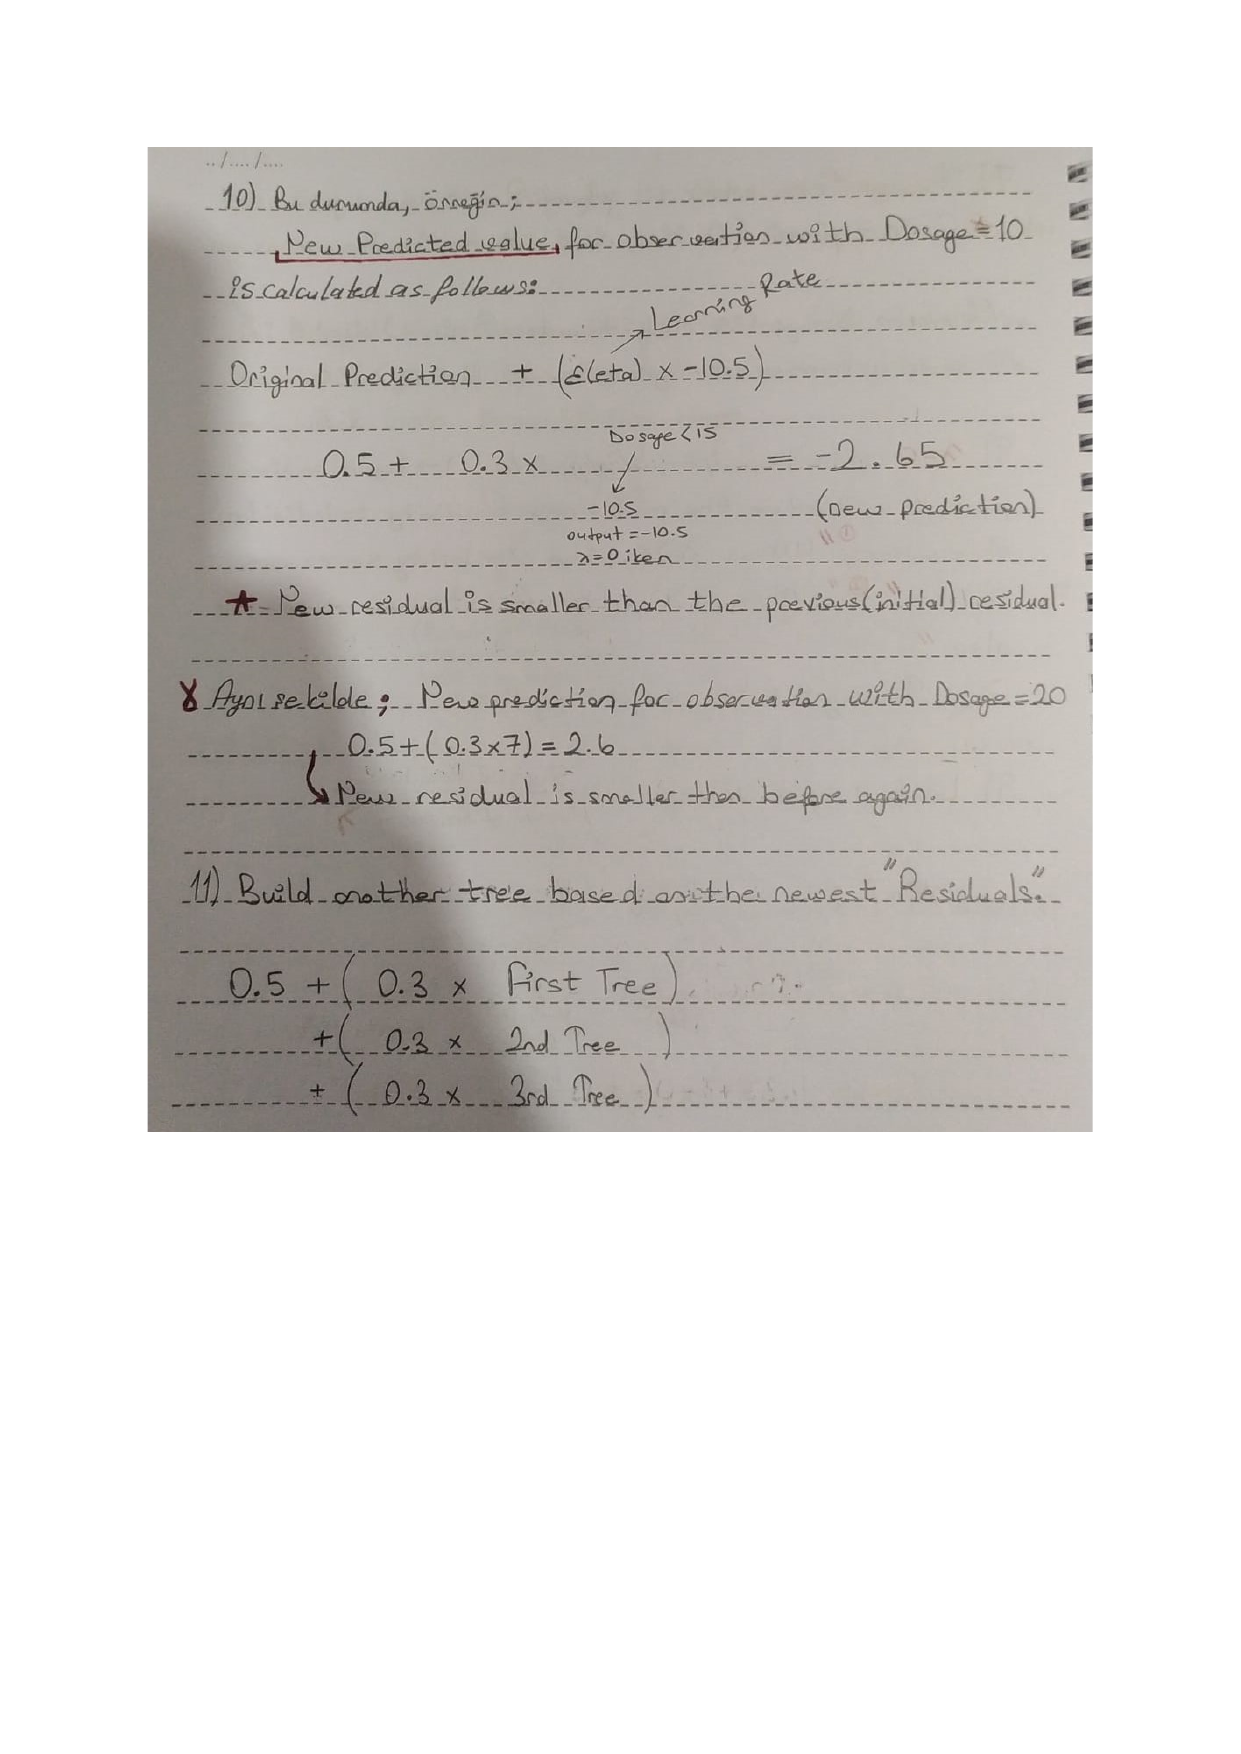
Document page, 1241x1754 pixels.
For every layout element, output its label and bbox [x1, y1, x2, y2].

picture [147, 147, 1093, 1132]
